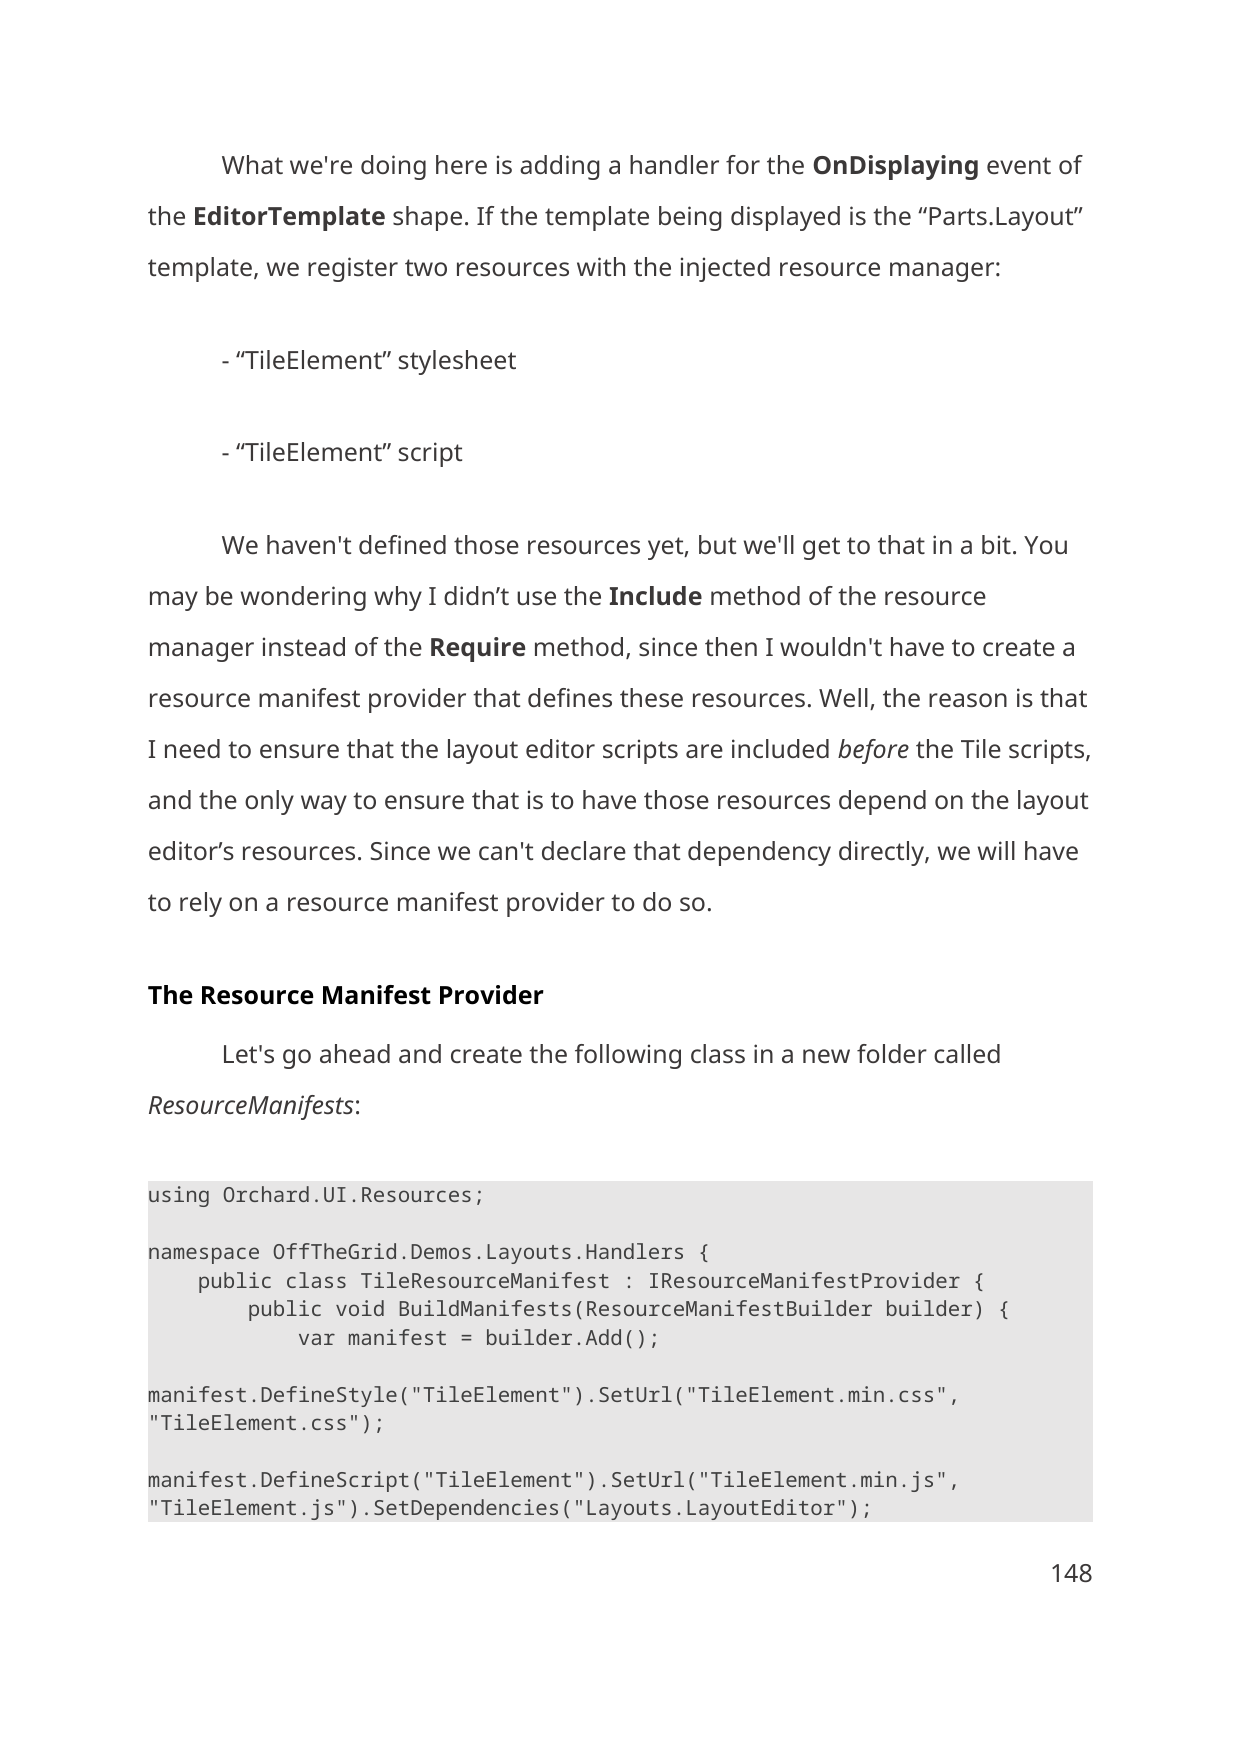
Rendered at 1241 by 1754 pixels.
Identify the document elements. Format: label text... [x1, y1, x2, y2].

text public class TileResourceManifest : IResourceManifestProvider { [148, 1266, 1093, 1294]
text What we're doing here is adding a handler for the OnDisplaying event of the EditorTemplate shape. If the template being displayed is the “Parts.Layout” template, we register two resources with the injected resource manager: [148, 148, 1093, 284]
text using Orchard.UI.Resources; [148, 1181, 1093, 1209]
text manifest.DefineScript("TileElement").SetUrl("TileElement.min.js", "TileElement.js").SetDependencies("Layouts.LayoutEditor"); [148, 1437, 1093, 1522]
text manifest.DefineStyle("TileElement").SetUrl("TileElement.min.css", "TileElement.css"); [148, 1351, 1093, 1437]
text public void BuildManifests(ResourceManifestBuilder builder) { [148, 1294, 1093, 1323]
text Let's go ahead and create the following class in a new folder called ResourceManifests: [148, 1037, 1093, 1122]
text We haven't defined those resources yet, but we'll get to that in a bit. You may be wondering why I didn’t use the Include method of the resource manager instead of the Require method, since then I wouldn't have to create a resource manifest provider that defines these resources. Well, the reason is that I need to ensure that the layout editor scripts are included before the Tile scripts, and the only way to ensure that is to have those resources depend on the layout editor’s resources. Since we can't declare that dependency directly, we will have to rely on a resource manifest provider to do so. [148, 528, 1093, 919]
subtitle The Resource Manifest Provider [148, 978, 1093, 1012]
text - “TileElement” stylesheet [148, 342, 1093, 376]
text - “TileElement” script [148, 435, 1093, 469]
text namespace OffTheGrid.Demos.Layouts.Handlers { [148, 1237, 1093, 1266]
text var manifest = builder.Add(); [148, 1323, 1093, 1351]
